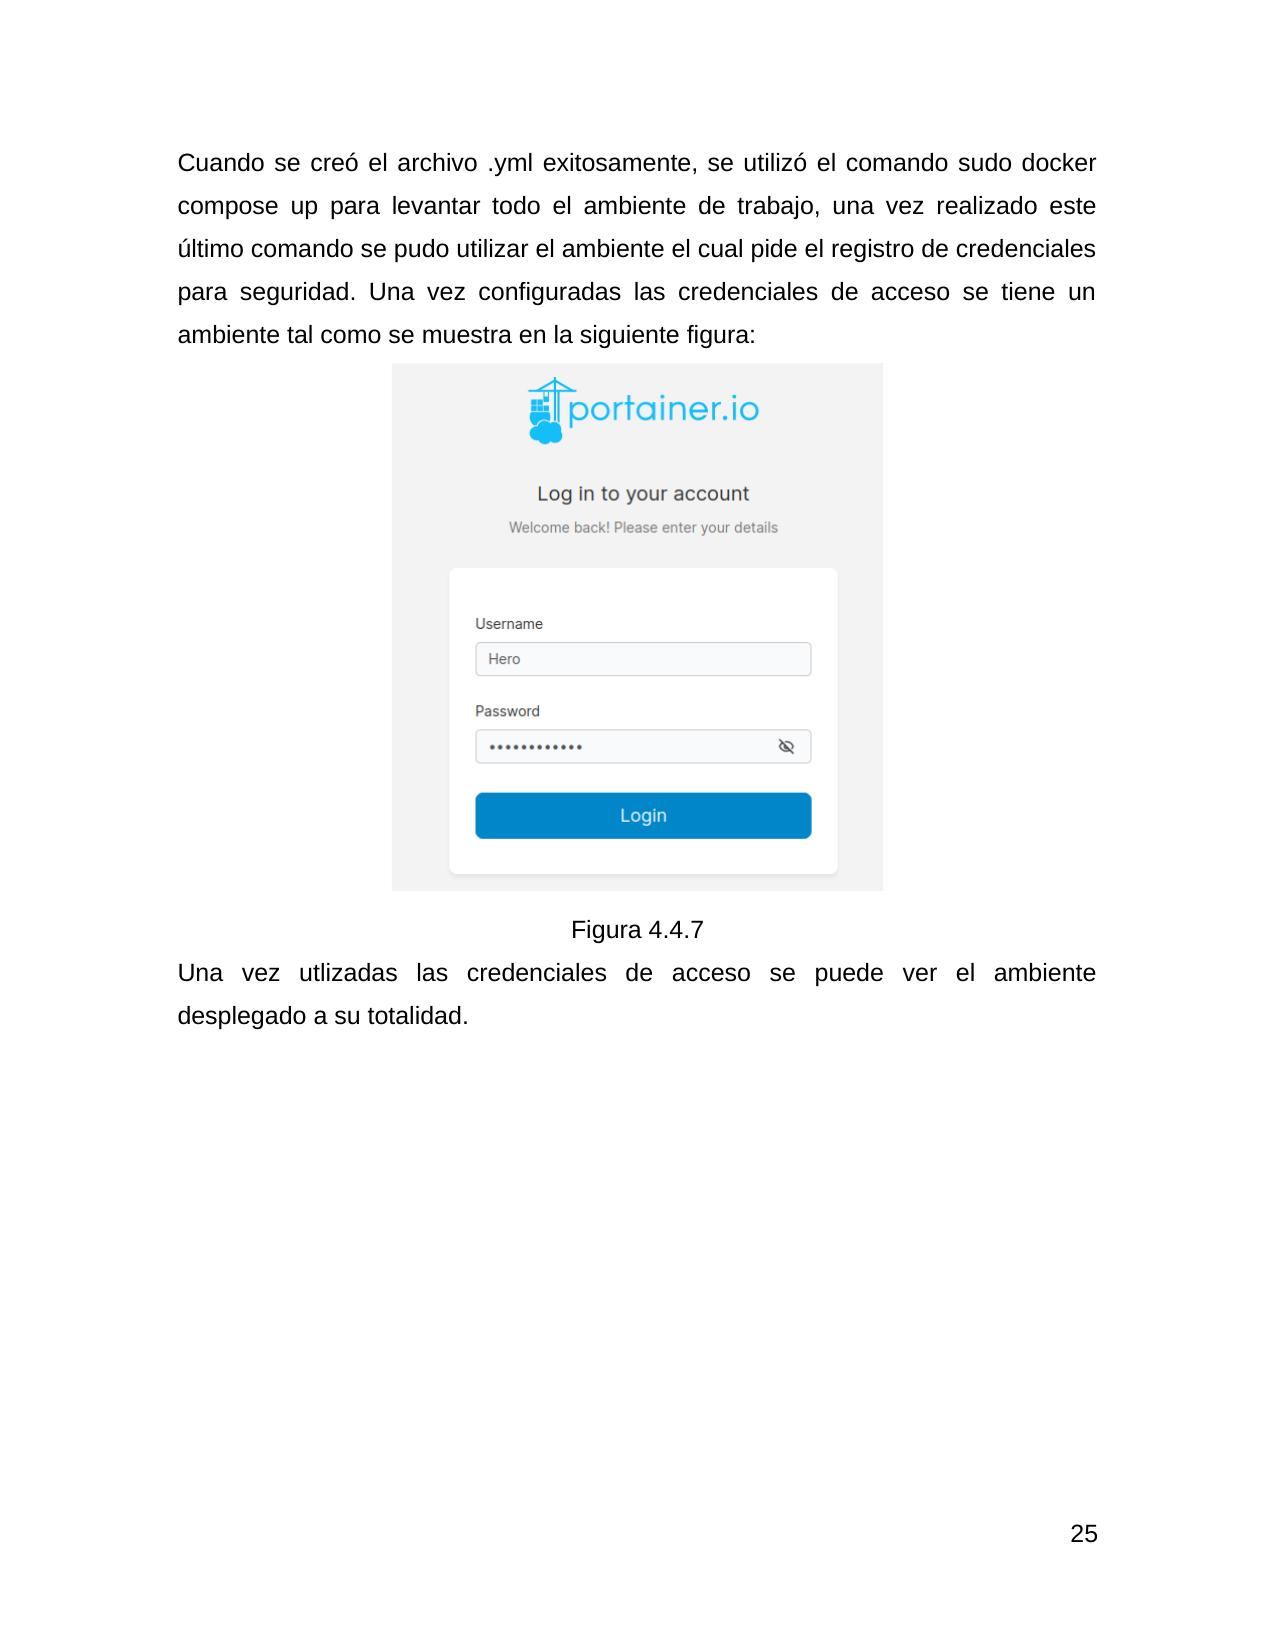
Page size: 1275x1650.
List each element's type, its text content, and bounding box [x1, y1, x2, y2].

text Cuando se creó el archivo .yml exitosamente, se utilizó el comando sudo docker compose up para levantar todo el ambiente de trabajo, una vez realizado este último comando se pudo utilizar el ambiente el cual pide el registro de credenciales para seguridad. Una vez configuradas las credenciales de acceso se tiene un ambiente tal como se muestra en la siguiente figura: [177, 148, 1098, 349]
text Una vez utlizadas las credenciales de acceso se puede ver el ambiente desplegado a su totalidad. [177, 958, 1098, 1030]
text Figura 4.4.7 [177, 915, 1098, 944]
picture [391, 363, 884, 891]
